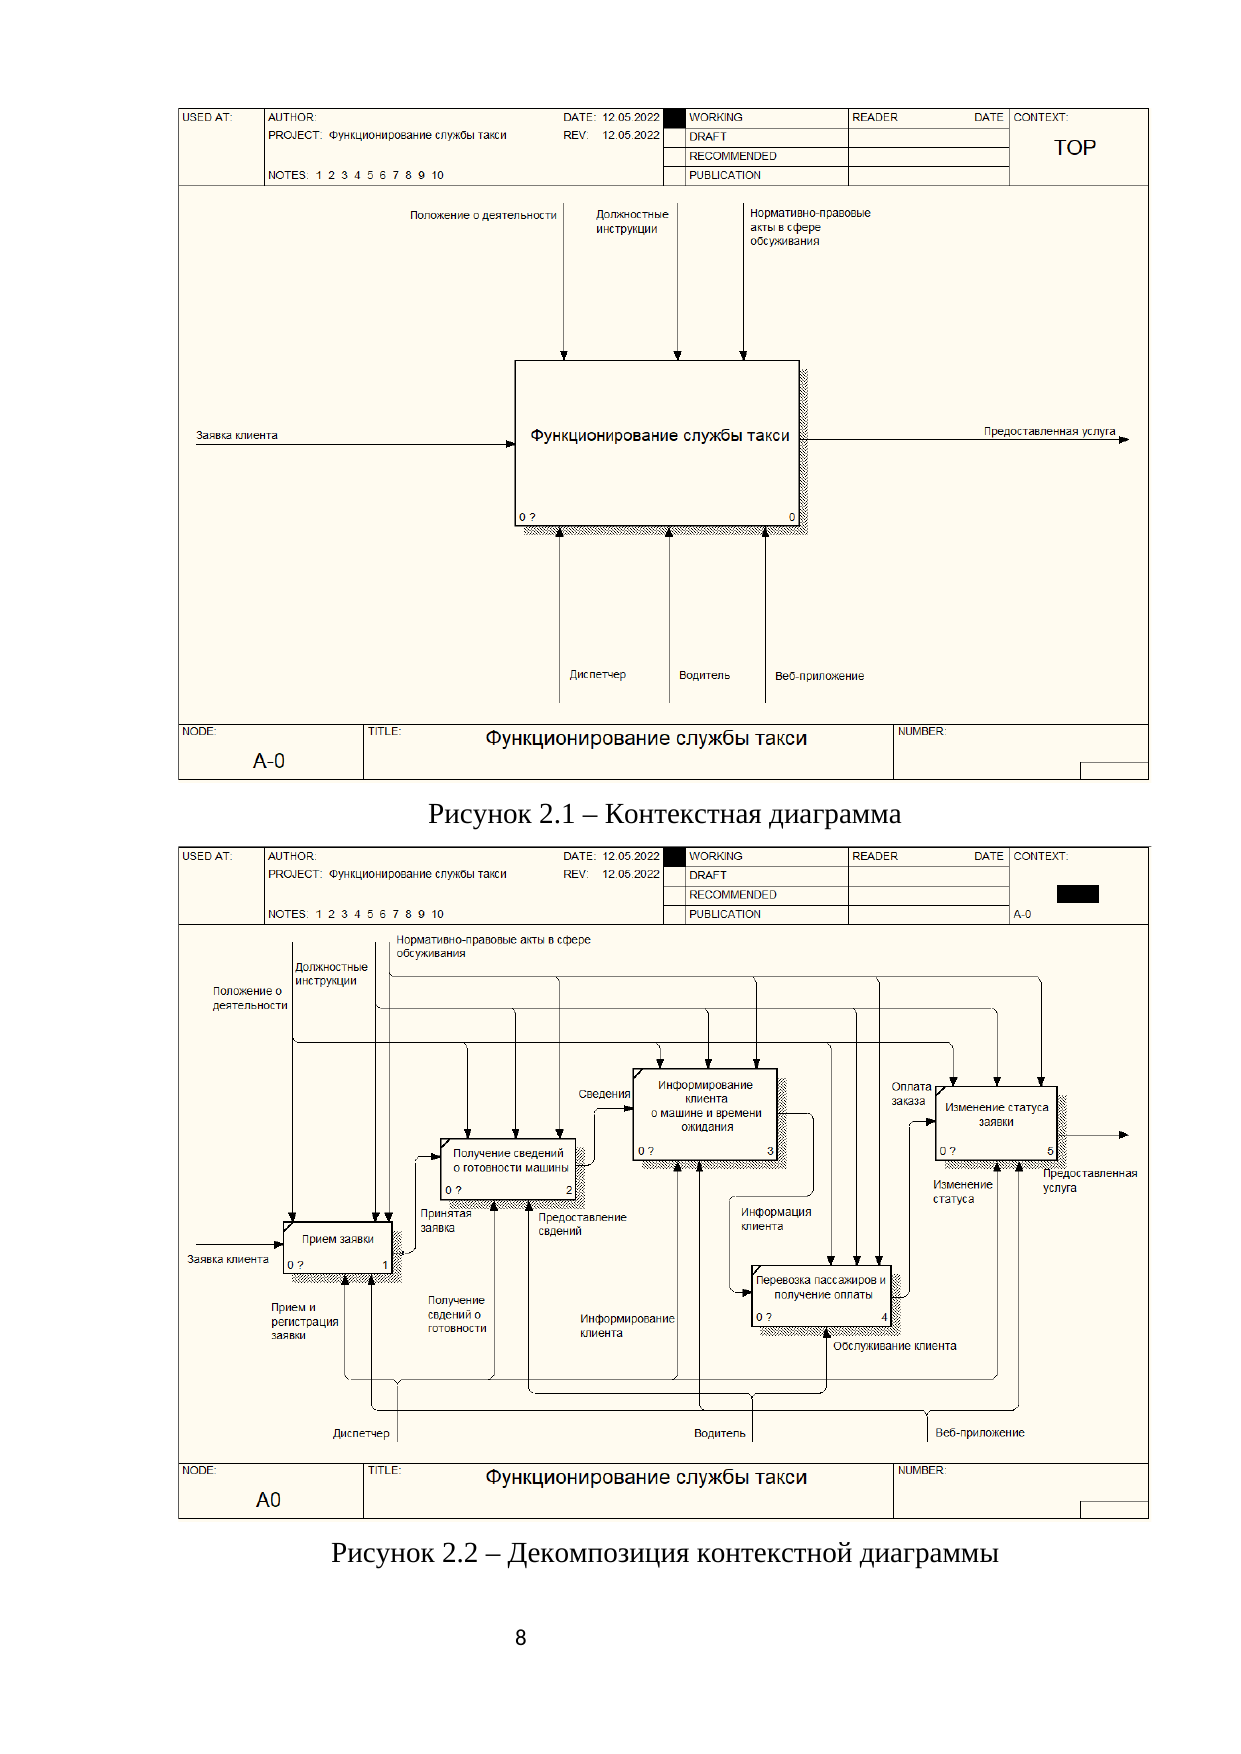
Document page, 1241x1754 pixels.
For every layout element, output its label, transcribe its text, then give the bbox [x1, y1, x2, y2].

text Рисунок 2.1 – Контекстная диаграмма [164, 796, 1165, 830]
picture [178, 846, 1152, 1522]
text Рисунок 2.2 – Декомпозиция контекстной диаграммы [164, 1536, 1165, 1569]
picture [178, 108, 1152, 783]
